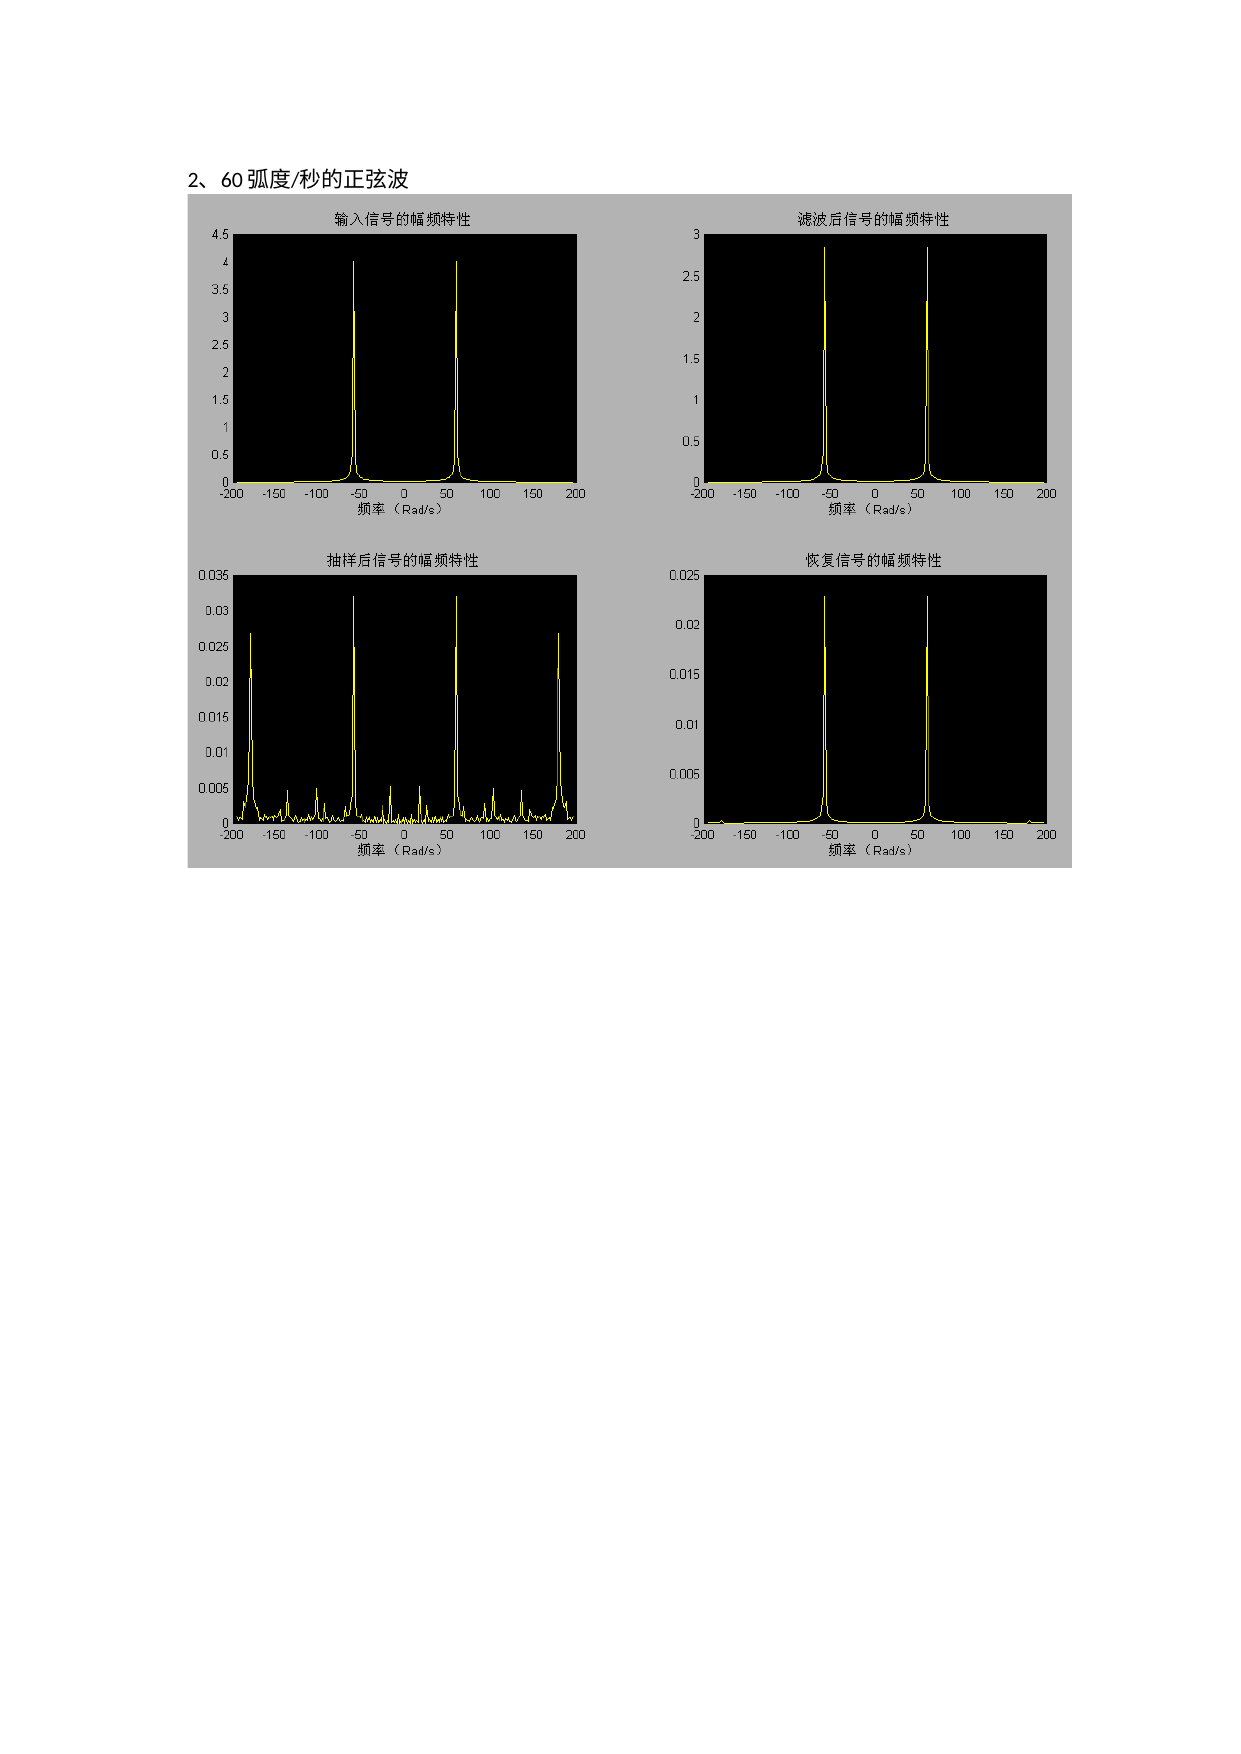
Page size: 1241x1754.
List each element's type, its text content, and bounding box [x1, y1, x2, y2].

text 2、60弧度/秒的正弦波 [187, 162, 1053, 194]
picture [187, 194, 1072, 868]
